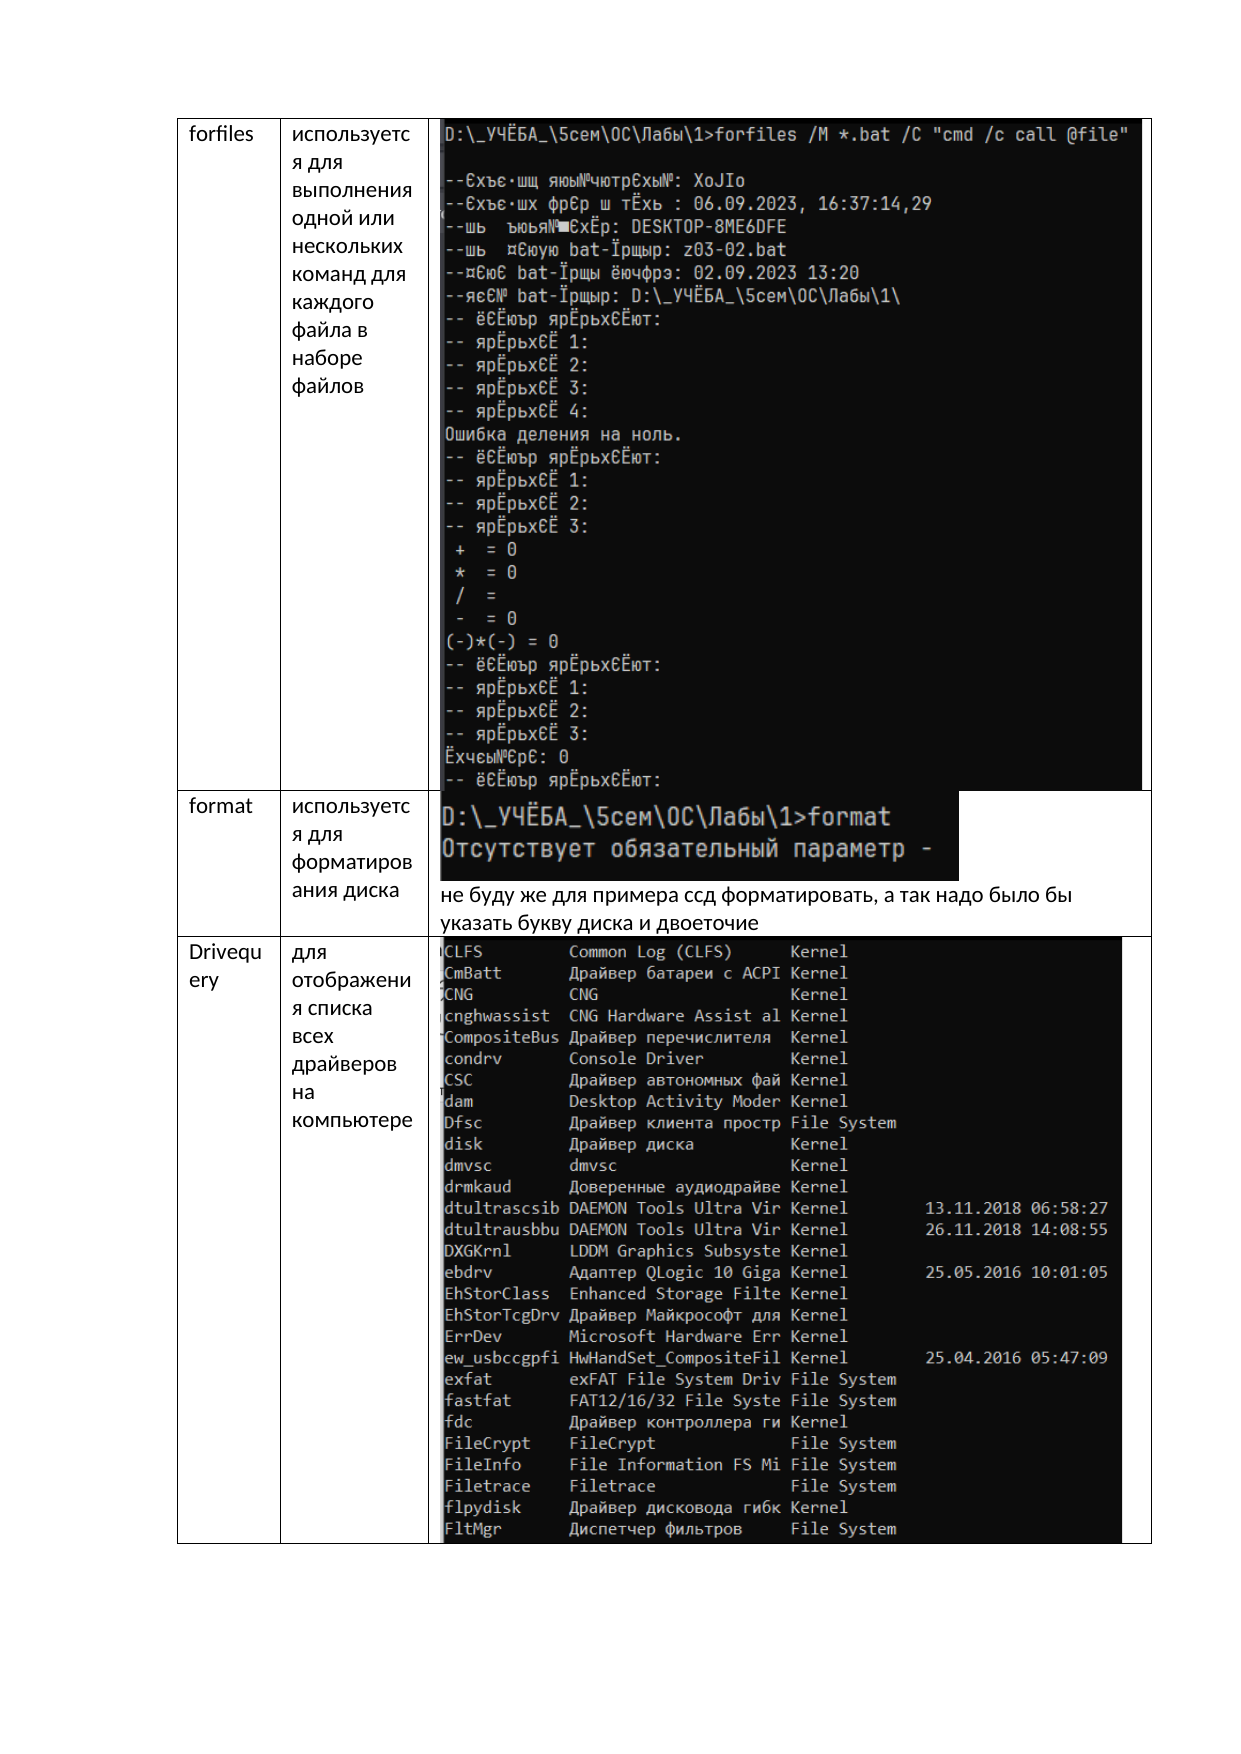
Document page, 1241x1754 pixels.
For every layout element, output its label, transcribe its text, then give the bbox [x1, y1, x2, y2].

picture [440, 937, 1123, 1543]
table_cell forfiles [178, 119, 280, 790]
table_cell используется для выполнения одной или нескольких команд для каждого файла в наборе файлов [281, 119, 428, 790]
table_cell [1123, 937, 1151, 1542]
table_cell для отображения списка всех драйверов на компьютере [281, 937, 428, 1542]
table_cell Drivequery [178, 937, 280, 1542]
table_cell используется для форматирования диска [281, 791, 428, 936]
picture [440, 119, 1143, 881]
table_cell не буду же для примера ссд форматировать, а так надо было бы указать букву диска и двоеточие [429, 791, 1151, 936]
table_cell [1143, 119, 1151, 790]
table_cell [429, 119, 440, 790]
table_cell [429, 937, 440, 1542]
table_cell format [178, 791, 280, 936]
